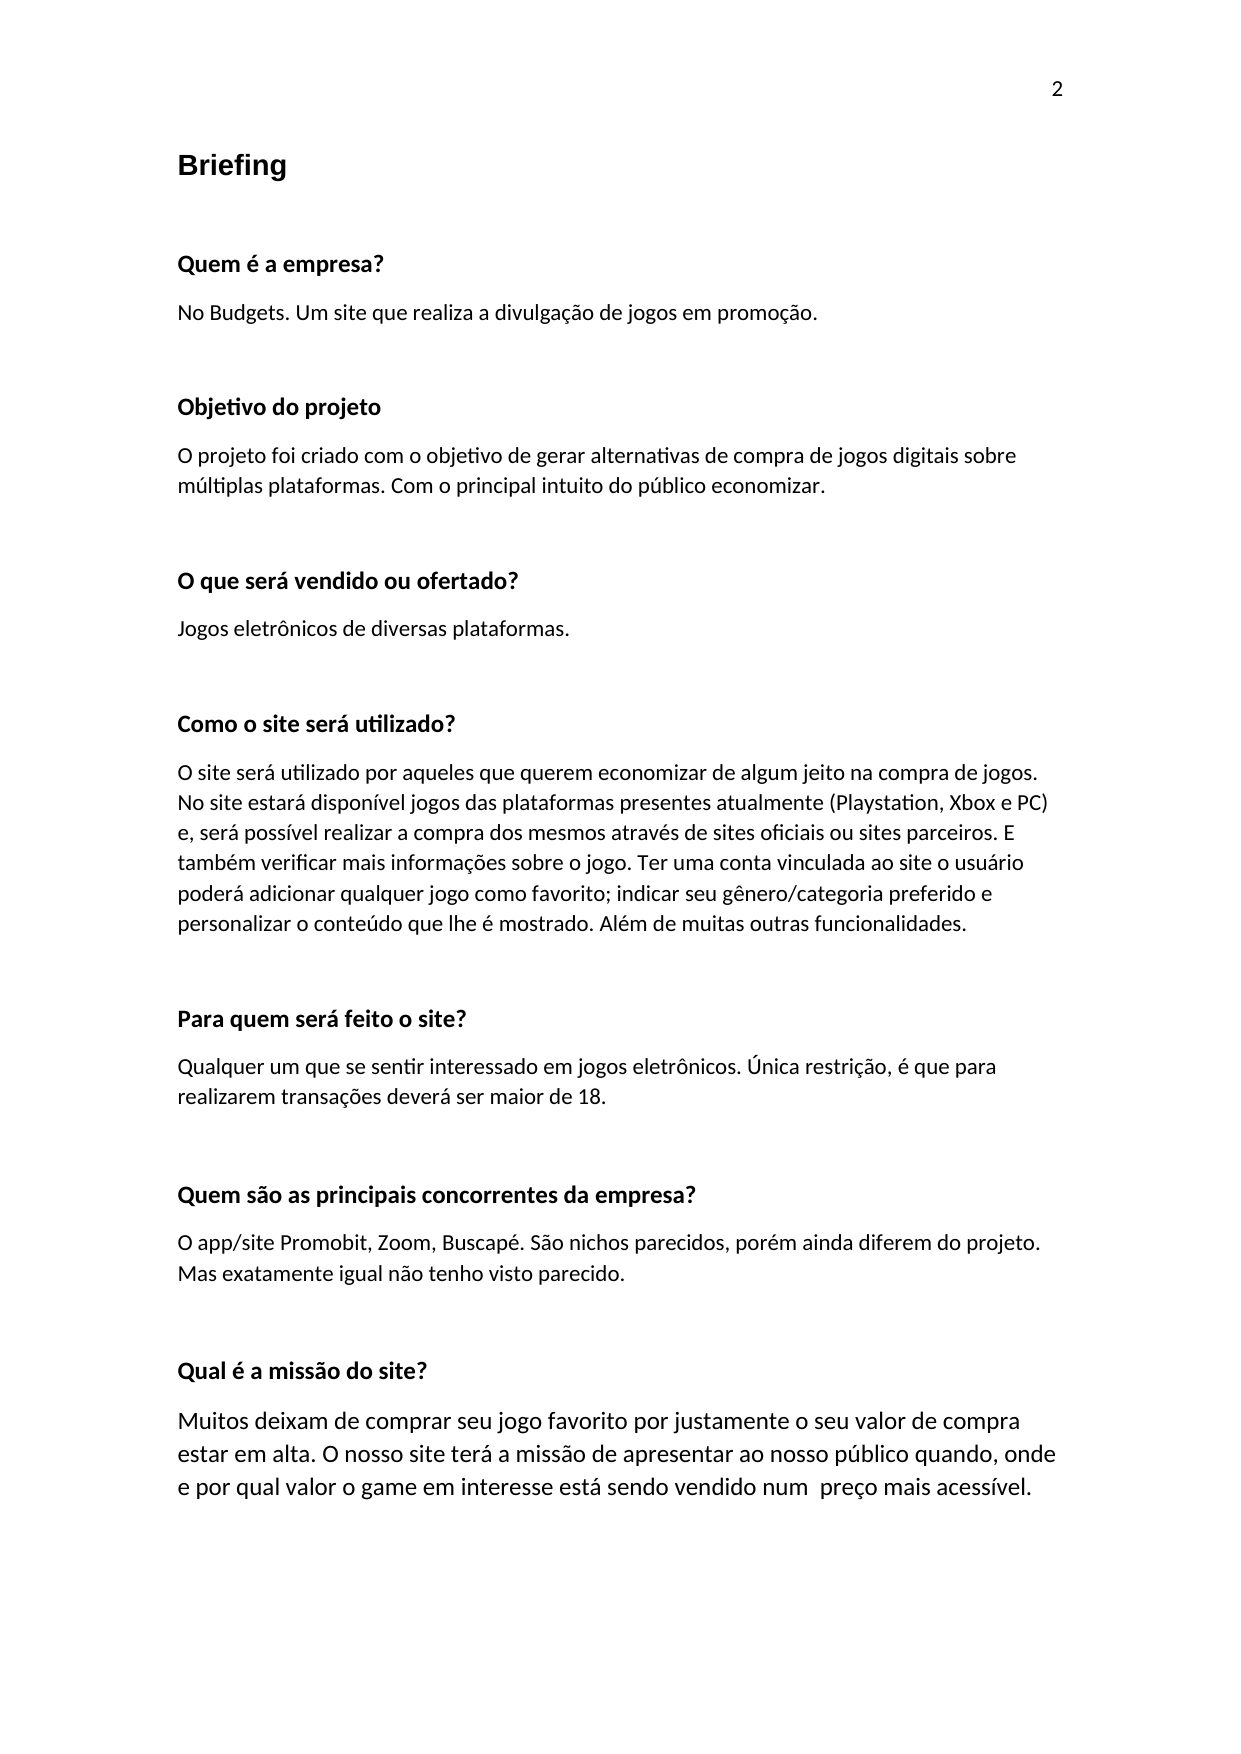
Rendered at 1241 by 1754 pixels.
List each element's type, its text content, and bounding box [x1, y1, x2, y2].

text Muitos deixam de comprar seu jogo favorito por justamente o seu valor de compra estar em alta. O nosso site terá a missão de apresentar ao nosso público quando, onde e por qual valor o game em interesse está sendo vendido num preço mais acessível. [177, 1405, 1063, 1501]
text Jogos eletrônicos de diversas plataformas. [177, 614, 1063, 643]
text Quem são as principais concorrentes da empresa? [177, 1179, 1063, 1209]
text No Budgets. Um site que realiza a divulgação de jogos em promoção. [177, 298, 1063, 326]
text Qualquer um que se sentir interessado em jogos eletrônicos. Única restrição, é que para realizarem transações deverá ser maior de 18. [177, 1052, 1063, 1111]
text O site será utilizado por aqueles que querem economizar de algum jeito na compra de jogos. No site estará disponível jogos das plataformas presentes atualmente (Playstation, Xbox e PC) e, será possível realizar a compra dos mesmos através de sites oficiais ou sites parceiros. E também verificar mais informações sobre o jogo. Ter uma conta vinculada ao site o usuário poderá adicionar qualquer jogo como favorito; indicar seu gênero/categoria preferido e personalizar o conteúdo que lhe é mostrado. Além de muitas outras funcionalidades. [177, 758, 1063, 937]
text Para quem será feito o site? [177, 1003, 1063, 1033]
text Objetivo do projeto [177, 391, 1063, 422]
text O que será vendido ou ofertado? [177, 565, 1063, 596]
text O app/site Promobit, Zoom, Buscapé. São nichos parecidos, porém ainda diferem do projeto. Mas exatamente igual não tenho visto parecido. [177, 1228, 1063, 1287]
text Briefing [177, 148, 1063, 181]
text Como o site será utilizado? [177, 708, 1063, 739]
text Qual é a missão do site? [177, 1355, 1063, 1386]
text O projeto foi criado com o objetivo de gerar alternativas de compra de jogos digitais sobre múltiplas plataformas. Com o principal intuito do público economizar. [177, 441, 1063, 499]
text Quem é a empresa? [177, 248, 1063, 279]
